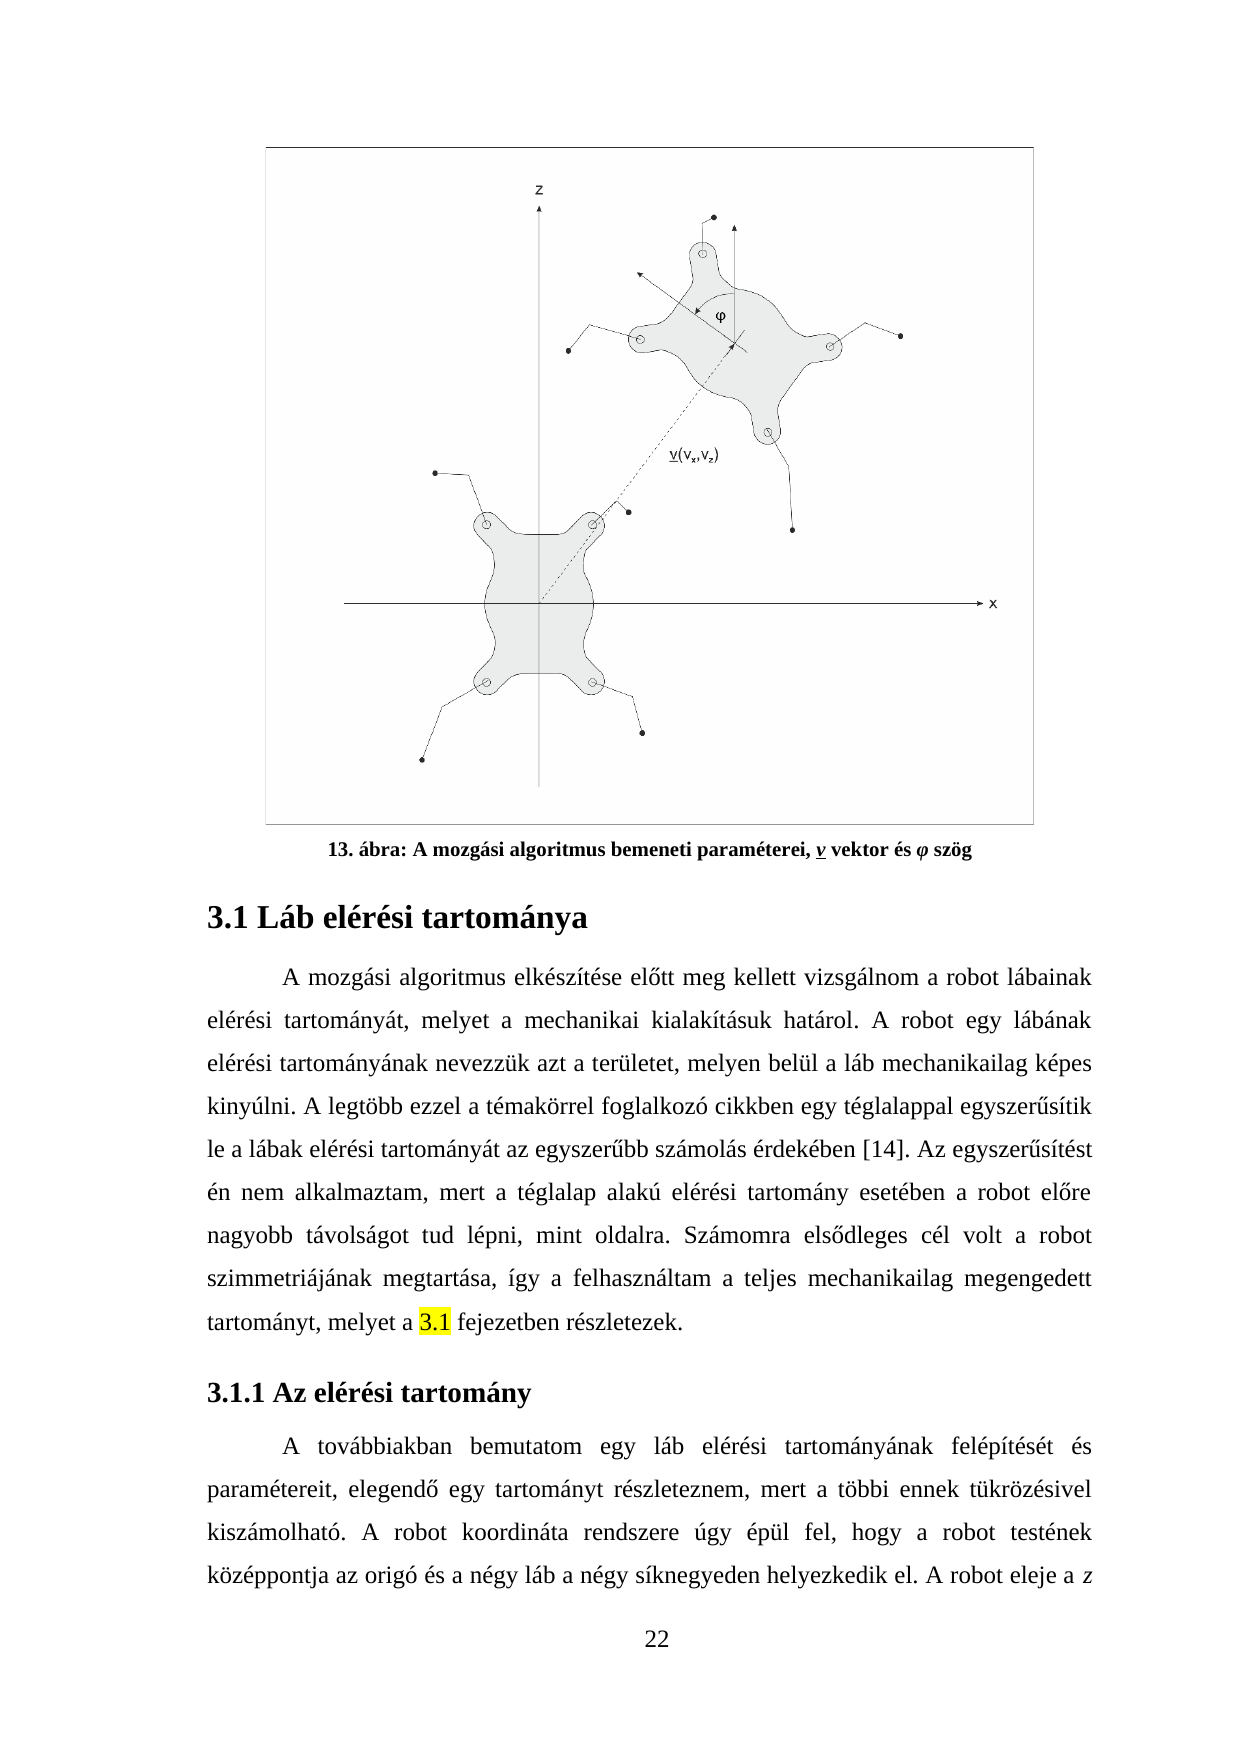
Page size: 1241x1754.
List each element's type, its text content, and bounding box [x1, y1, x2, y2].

text 13. ábra: A mozgási algoritmus bemeneti paraméterei, v vektor és φ szög [207, 837, 1092, 861]
subtitle Láb elérési tartománya [207, 898, 1092, 936]
text A mozgási algoritmus elkészítése előtt meg kellett vizsgálnom a robot lábainak elérési tartományát, melyet a mechanikai kialakításuk határol. A robot egy lábának elérési tartományának nevezzük azt a területet, melyen belül a láb mechanikailag képes kinyúlni. A legtöbb ezzel a témakörrel foglalkozó cikkben egy téglalappal egyszerűsítik le a lábak elérési tartományát az egyszerűbb számolás érdekében. Az egyszerűsítést én nem alkalmaztam, mert a téglalap alakú elérési tartomány esetében a robot előre nagyobb távolságot tud lépni, mint oldalra. Számomra elsődleges cél volt a robot szimmetriájának megtartása, így a felhasználtam a teljes mechanikailag megengedett tartományt, melyet a 3.1 fejezetben részletezek. [207, 962, 1092, 1335]
picture [265, 147, 1034, 825]
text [207, 1431, 1092, 1589]
subtitle Az elérési tartomány [207, 1375, 1092, 1408]
